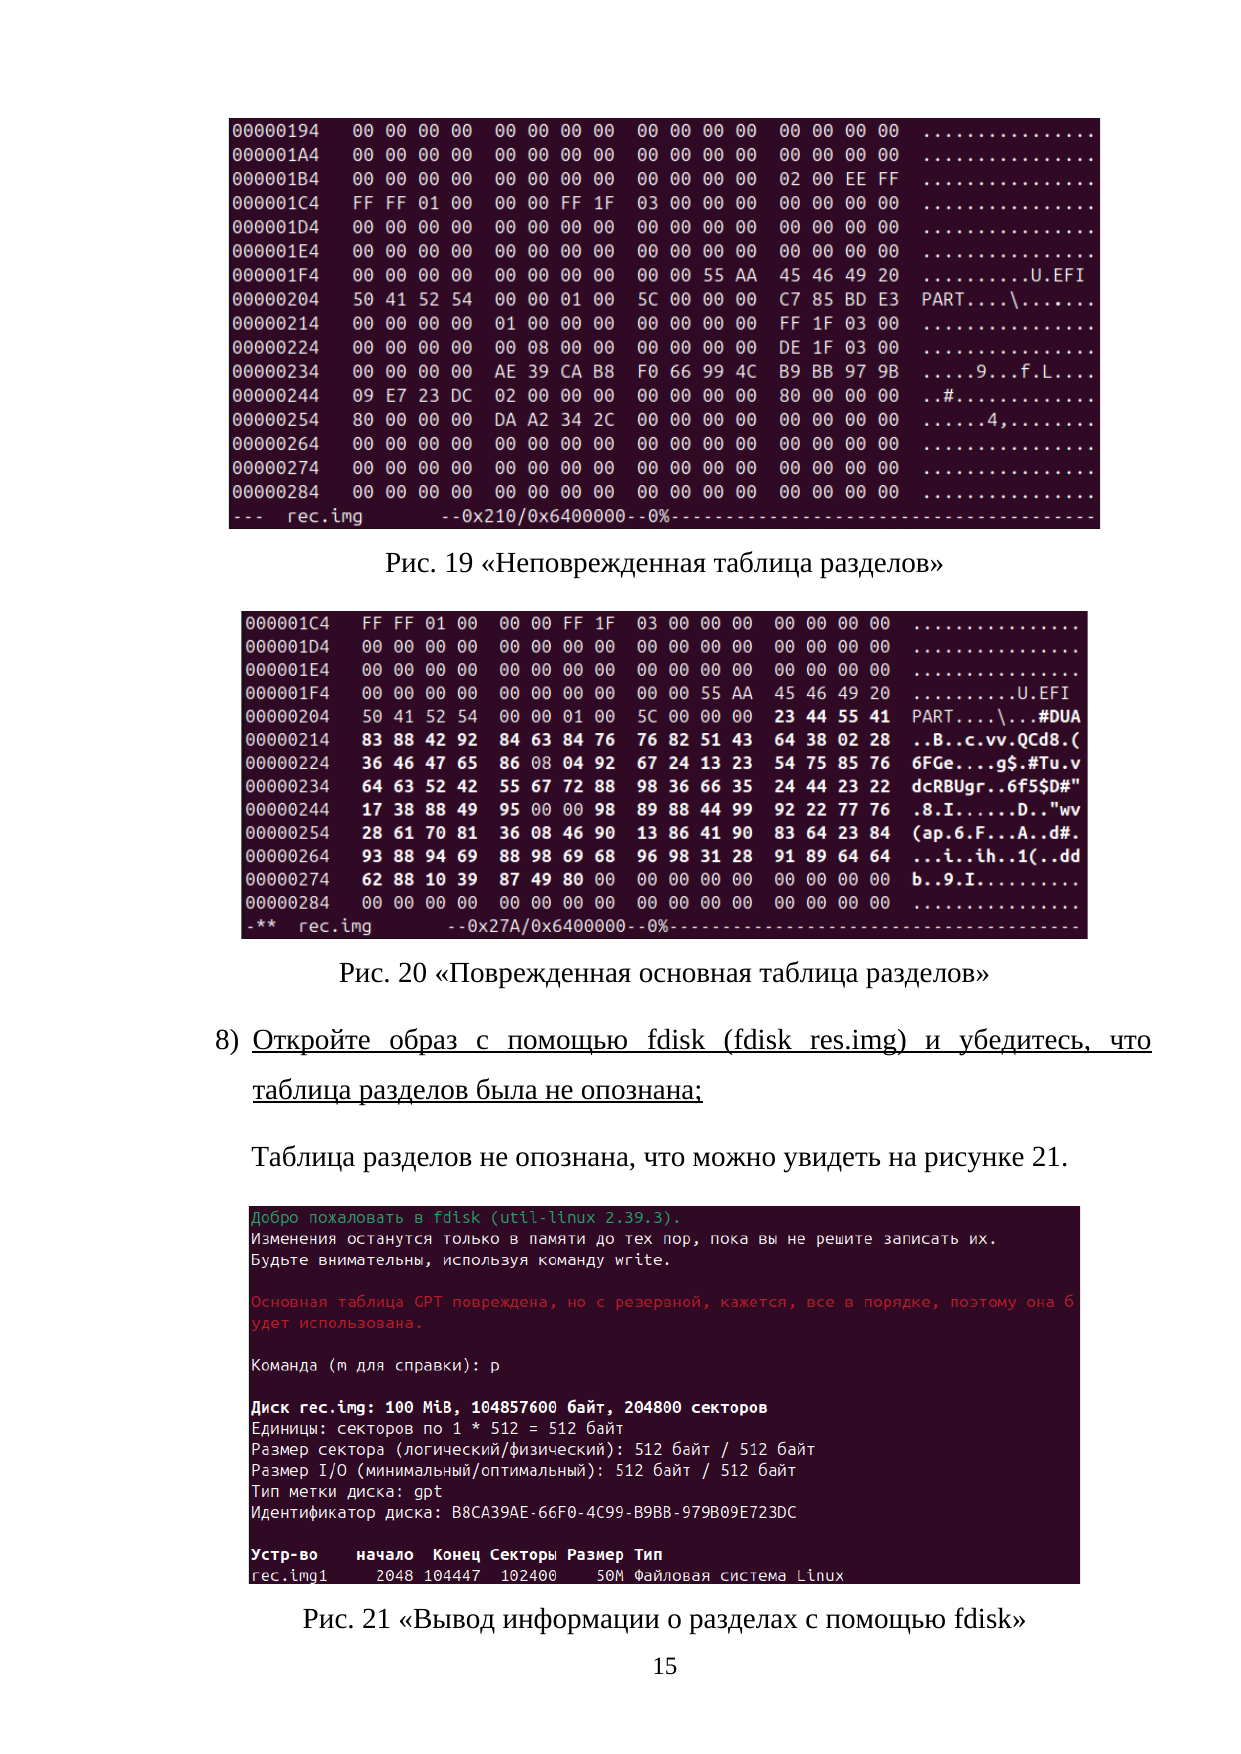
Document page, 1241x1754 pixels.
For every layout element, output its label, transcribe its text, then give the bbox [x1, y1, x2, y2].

picture [228, 118, 1100, 529]
picture [248, 1206, 1080, 1584]
text Таблица разделов не опознана, что можно увидеть на рисунке 21. [177, 1139, 1152, 1173]
list Откройте образ с помощью fdisk (fdisk res.img) и убедитесь, что таблица разделов была не опознана; [215, 1022, 1152, 1106]
picture [241, 611, 1088, 939]
